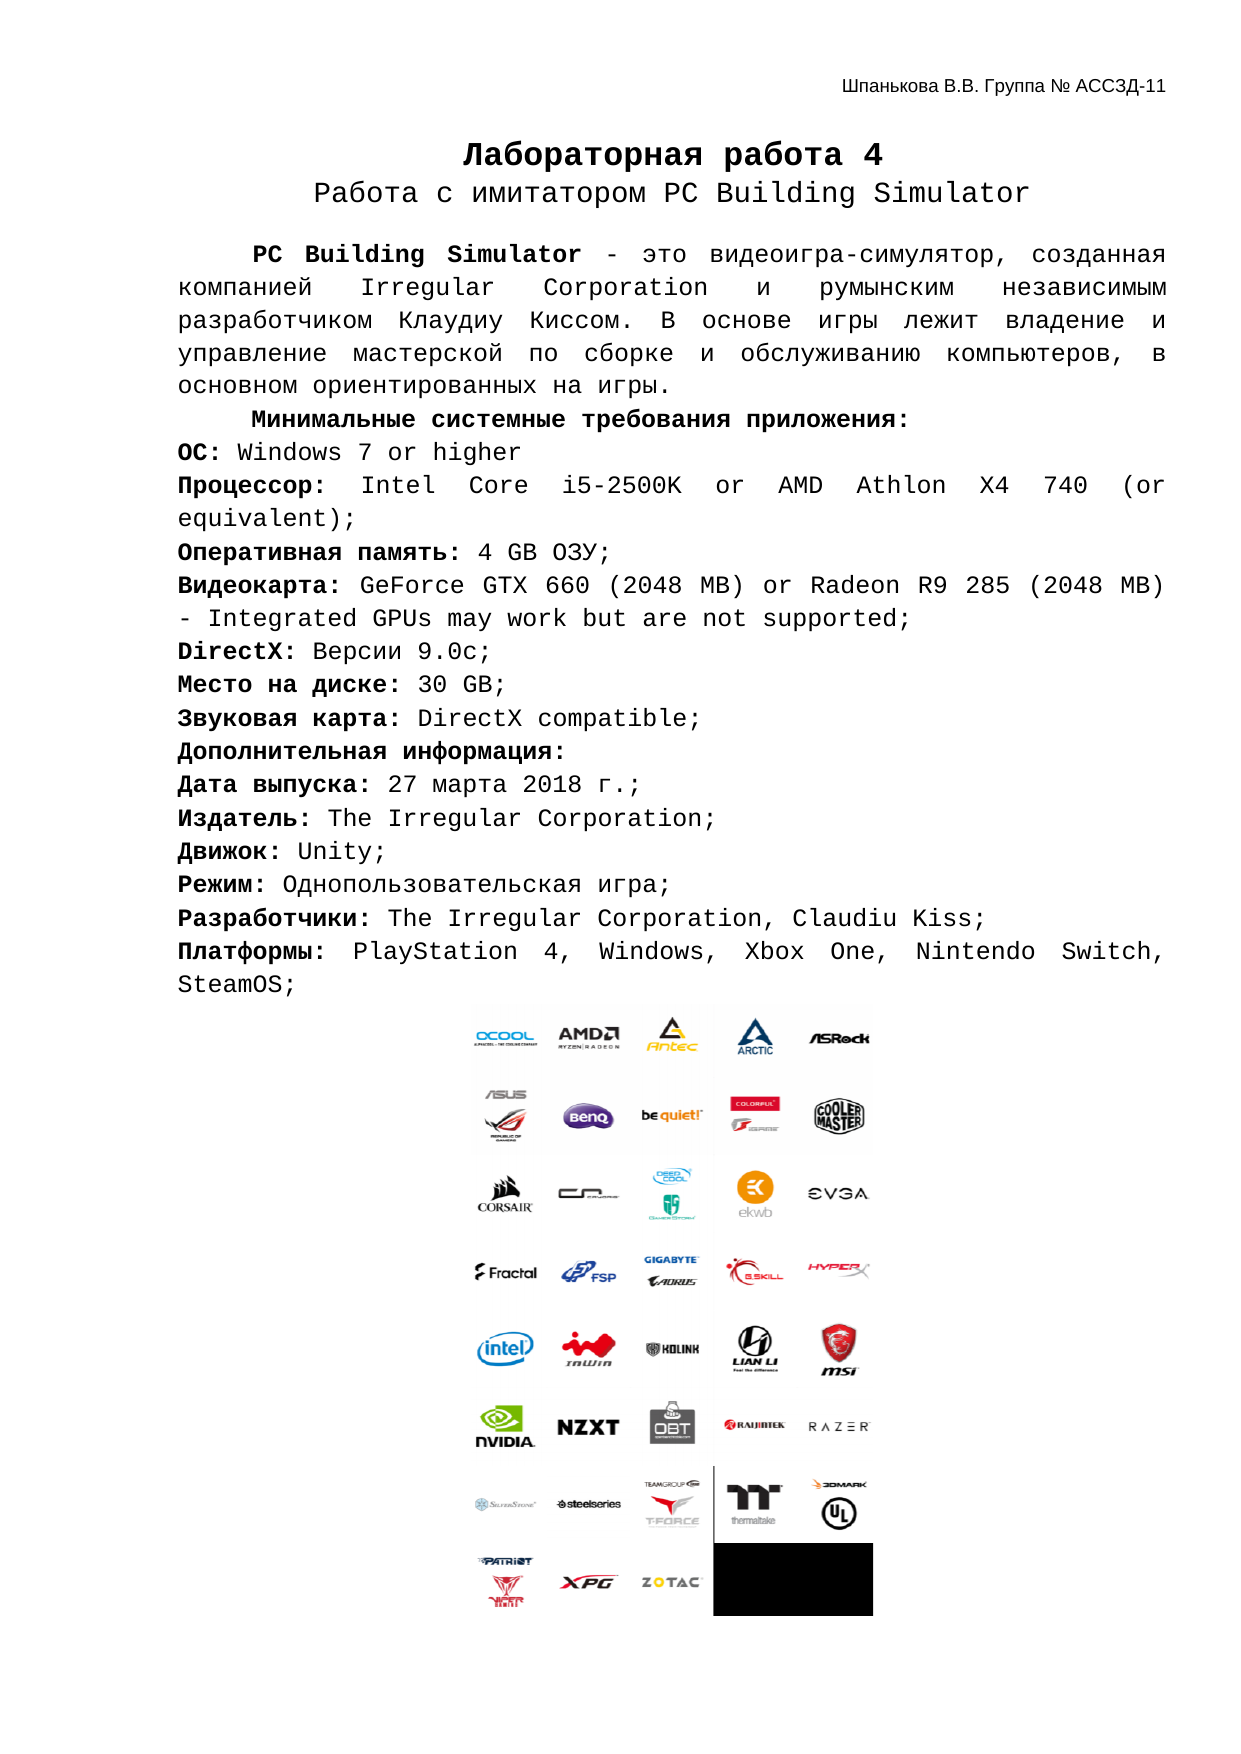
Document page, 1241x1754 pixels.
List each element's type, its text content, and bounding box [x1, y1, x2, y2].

text Издатель: The Irregular Corporation; [177, 805, 1167, 833]
text Дополнительная информация: [177, 738, 1167, 767]
picture [470, 1004, 874, 1616]
text Режим: Однопользовательская игра; [177, 872, 1167, 900]
text Звуковая карта: DirectX compatible; [177, 705, 1167, 733]
text Минимальные системные требования приложения: [177, 406, 1167, 434]
text Дата выпуска: 27 марта 2018 г.; [177, 772, 1167, 800]
text PC Building Simulator - это видеоигра-симулятор, созданная компанией Irregular Corporation и румынским независимым разработчиком Клаудиу Киссом. В основе игры лежит владение и управление мастерской по сборке и обслуживанию компьютеров, в основном ориентированных на игры. [177, 242, 1167, 401]
subtitle Лабораторная работа 4 [179, 138, 1167, 175]
text Процессор: Intel Core i5-2500K or AMD Athlon X4 740 (or equivalent); [177, 473, 1167, 534]
text Платформы: PlayStation 4, Windows, Xbox One, Nintendo Switch, SteamOS; [177, 938, 1167, 1000]
text DirectX: Версии 9.0c; [177, 638, 1167, 667]
text Оперативная память: 4 GB ОЗУ; [177, 539, 1167, 567]
text Работа с имитатором PC Building Simulator [177, 178, 1167, 211]
text Движок: Unity; [177, 838, 1167, 867]
text Видеокарта: GeForce GTX 660 (2048 MB) or Radeon R9 285 (2048 MB) - Integrated GPUs may work but are not supported; [177, 572, 1167, 633]
text Разработчики: The Irregular Corporation, Claudiu Kiss; [177, 905, 1167, 933]
text ОС: Windows 7 or higher [177, 439, 1167, 468]
text Место на диске: 30 GB; [177, 672, 1167, 700]
